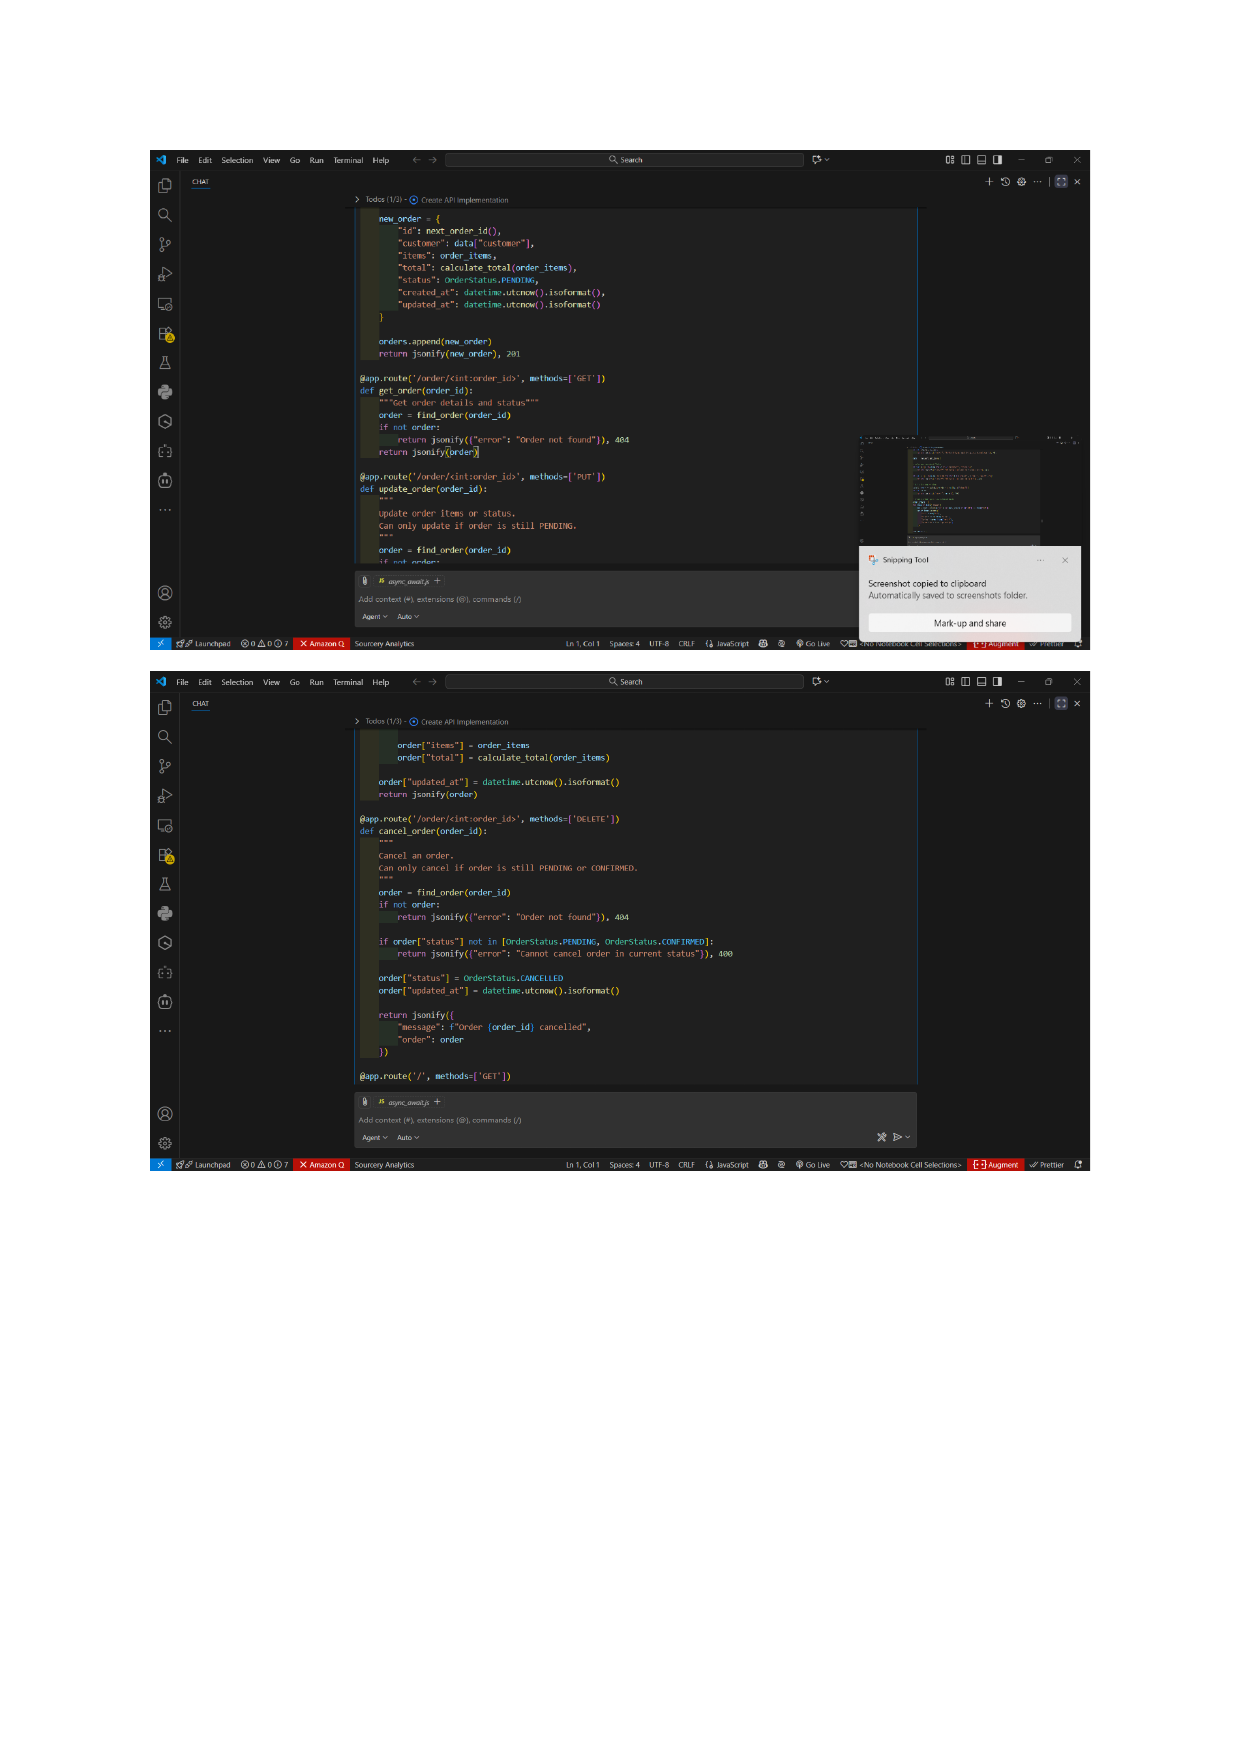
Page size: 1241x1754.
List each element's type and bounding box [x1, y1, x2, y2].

picture [150, 150, 1091, 650]
picture [150, 671, 1091, 1171]
